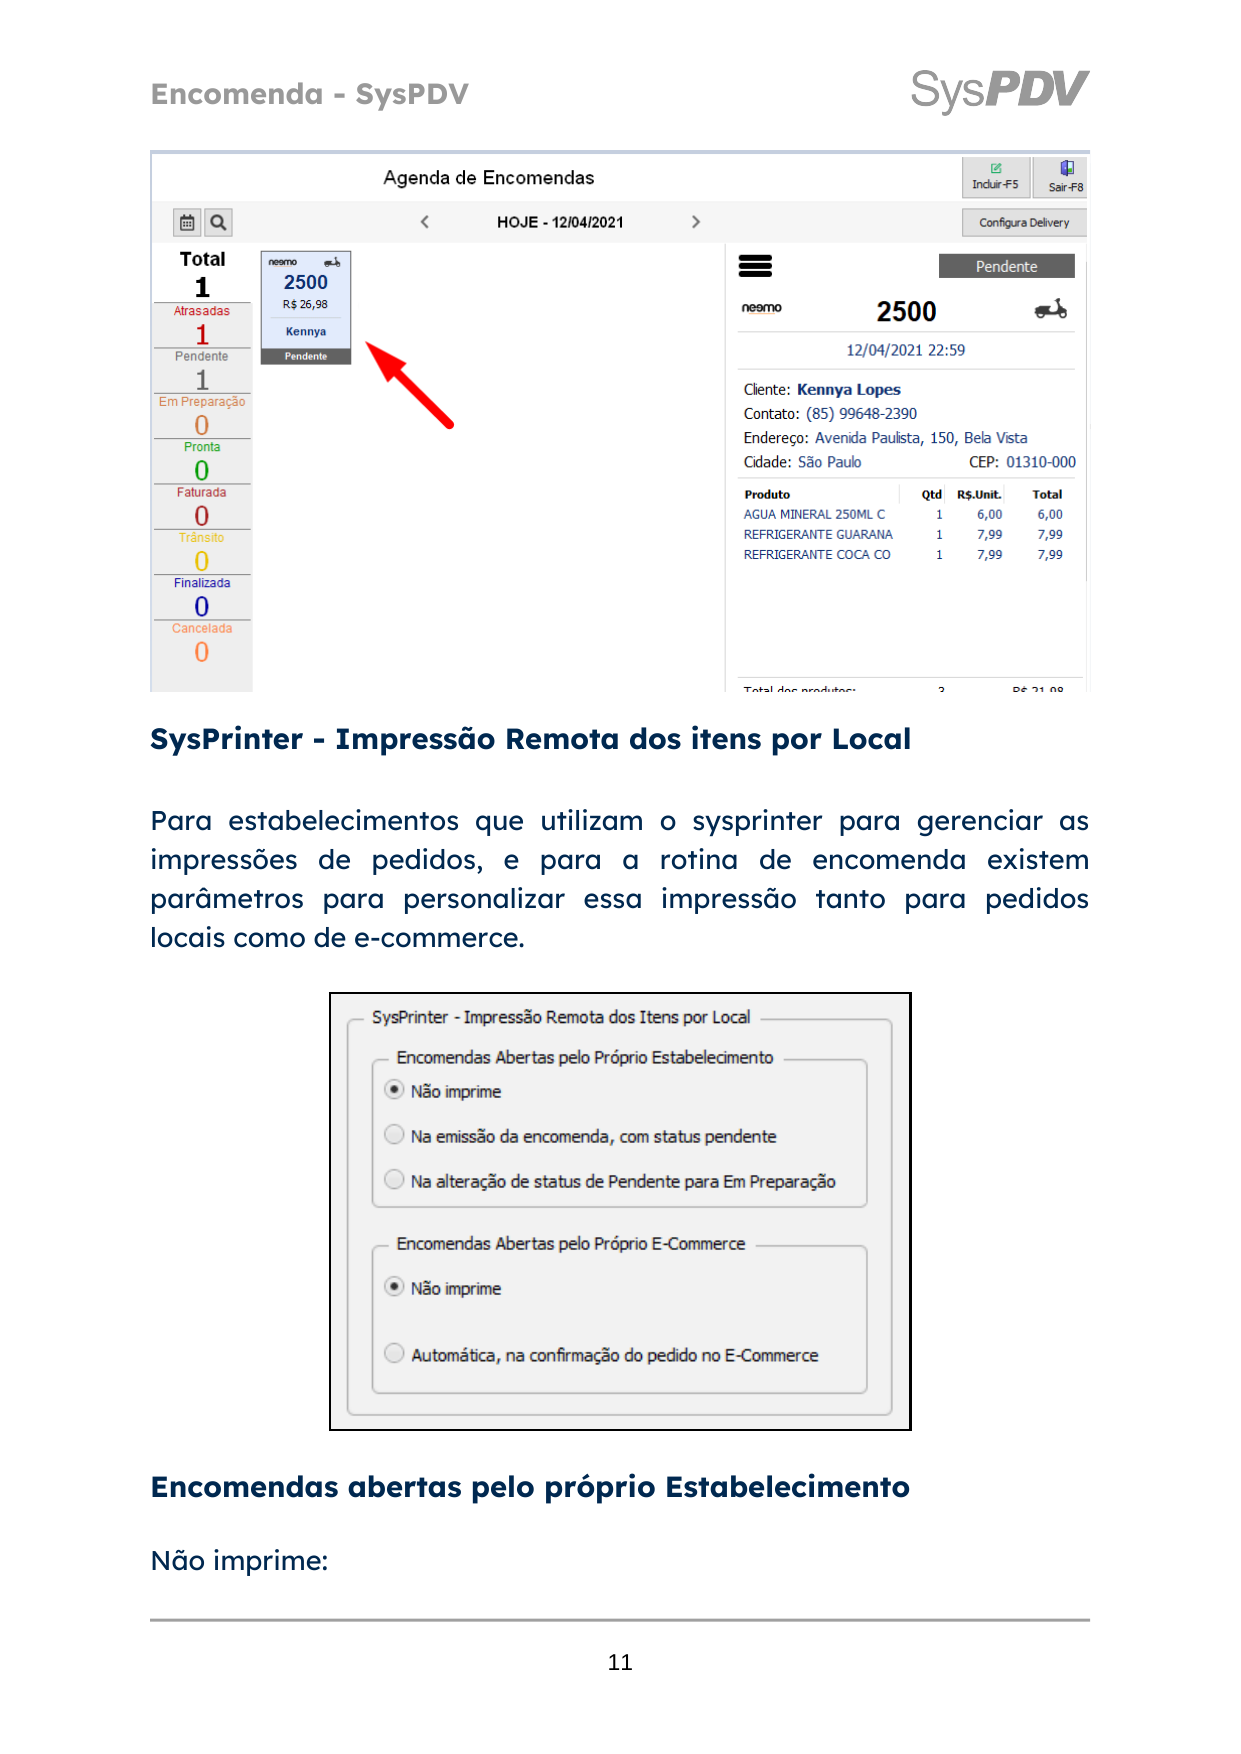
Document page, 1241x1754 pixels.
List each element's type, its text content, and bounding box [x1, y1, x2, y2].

picture [911, 70, 1091, 116]
picture [150, 150, 1091, 692]
subtitle SysPrinter - Impressão Remota dos itens por Local [150, 721, 1090, 757]
text Para estabelecimentos que utilizam o sysprinter para gerenciar as impressões de pedidos, e para a rotina de encomenda existem parâmetros para personalizar essa impressão tanto para pedidos locais como de e-commerce. [150, 804, 1090, 954]
picture [331, 994, 909, 1429]
text Não imprime: [150, 1543, 1090, 1577]
text Encomendas abertas pelo próprio Estabelecimento [150, 1468, 1090, 1504]
